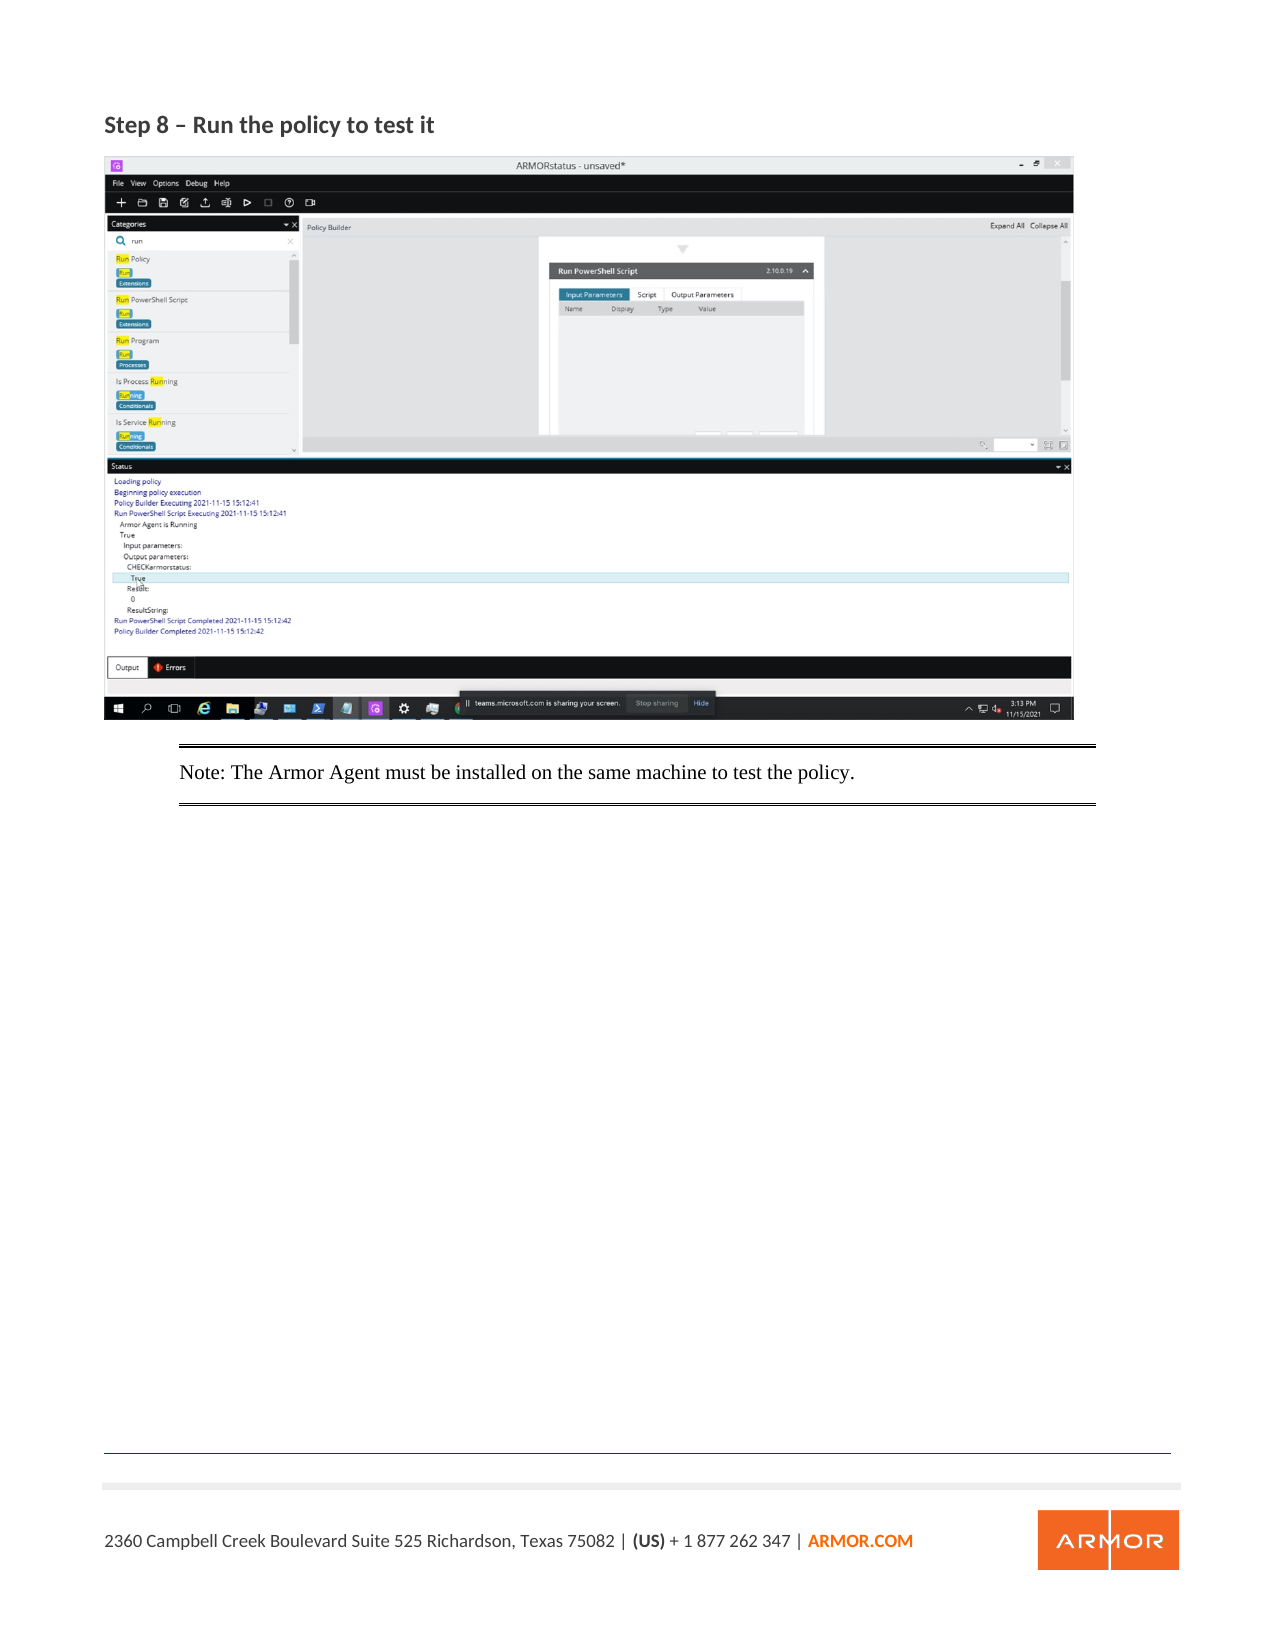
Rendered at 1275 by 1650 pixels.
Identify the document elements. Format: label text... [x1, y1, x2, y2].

subtitle Step 8 – Run the policy to test it [104, 109, 1171, 139]
picture [104, 156, 1074, 720]
text Note: The Armor Agent must be installed on the same machine to test the policy. [179, 748, 1096, 803]
